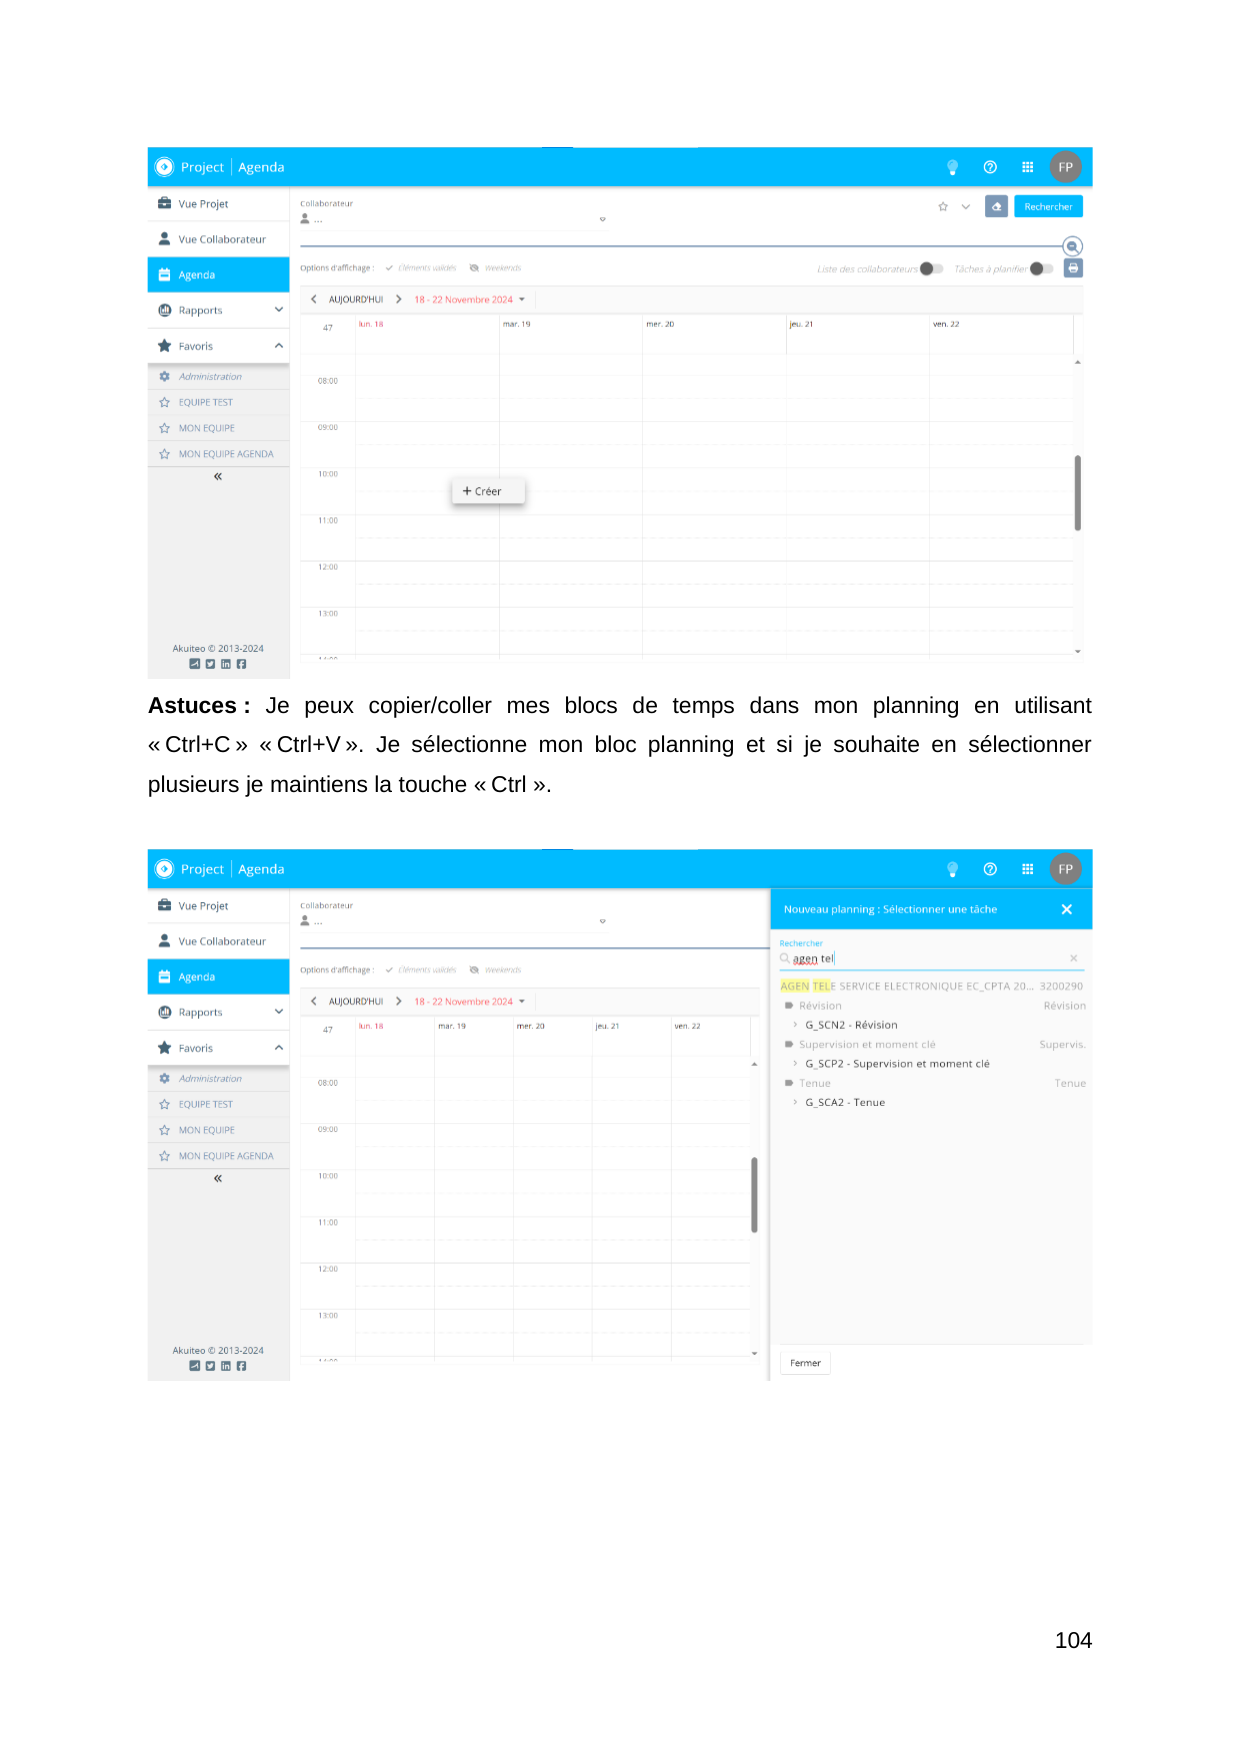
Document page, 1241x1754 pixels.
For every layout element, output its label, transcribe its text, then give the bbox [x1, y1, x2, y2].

picture [147, 187, 1093, 679]
picture [156, 859, 174, 878]
picture [156, 157, 174, 176]
picture [1063, 905, 1071, 913]
picture [147, 889, 1093, 1381]
picture [159, 971, 169, 983]
picture [1023, 162, 1032, 172]
text Astuces : Je peux copier/coller mes blocs de temps dans mon planning en utilisant « Ctrl+C » « Ctrl+V ». Je sélectionne mon bloc planning et si je souhaite en sélectionner plusieurs je maintiens la touche « Ctrl ». [148, 692, 1093, 797]
picture [1050, 853, 1081, 884]
picture [1050, 151, 1081, 182]
picture [1023, 864, 1032, 874]
picture [159, 269, 169, 281]
picture [948, 160, 957, 175]
picture [948, 862, 957, 877]
picture [887, 908, 896, 913]
